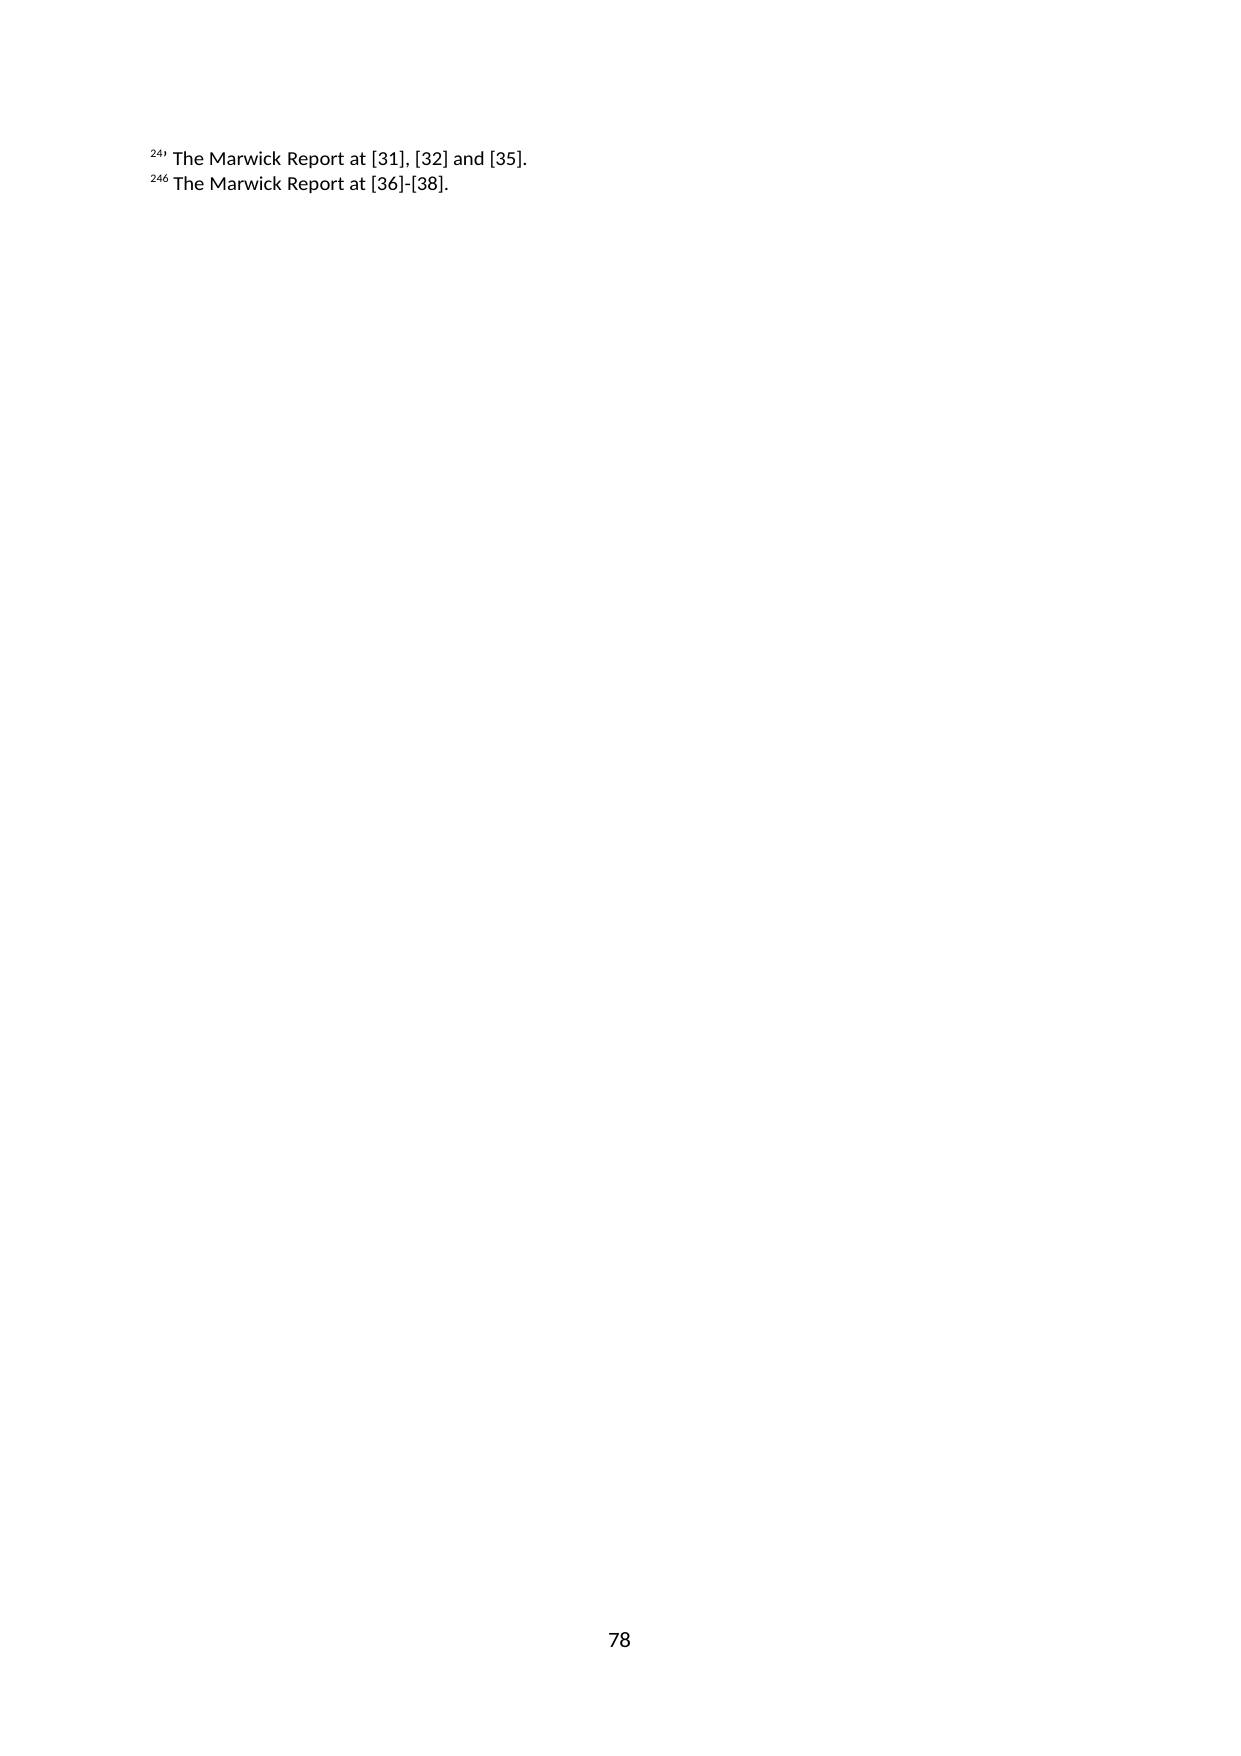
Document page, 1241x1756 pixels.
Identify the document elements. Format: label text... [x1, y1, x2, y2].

text 24’ The Marwick Report at [31], [32] and [35]. [150, 146, 1152, 170]
text 246 The Marwick Report at [36]-[38]. [150, 171, 1152, 195]
